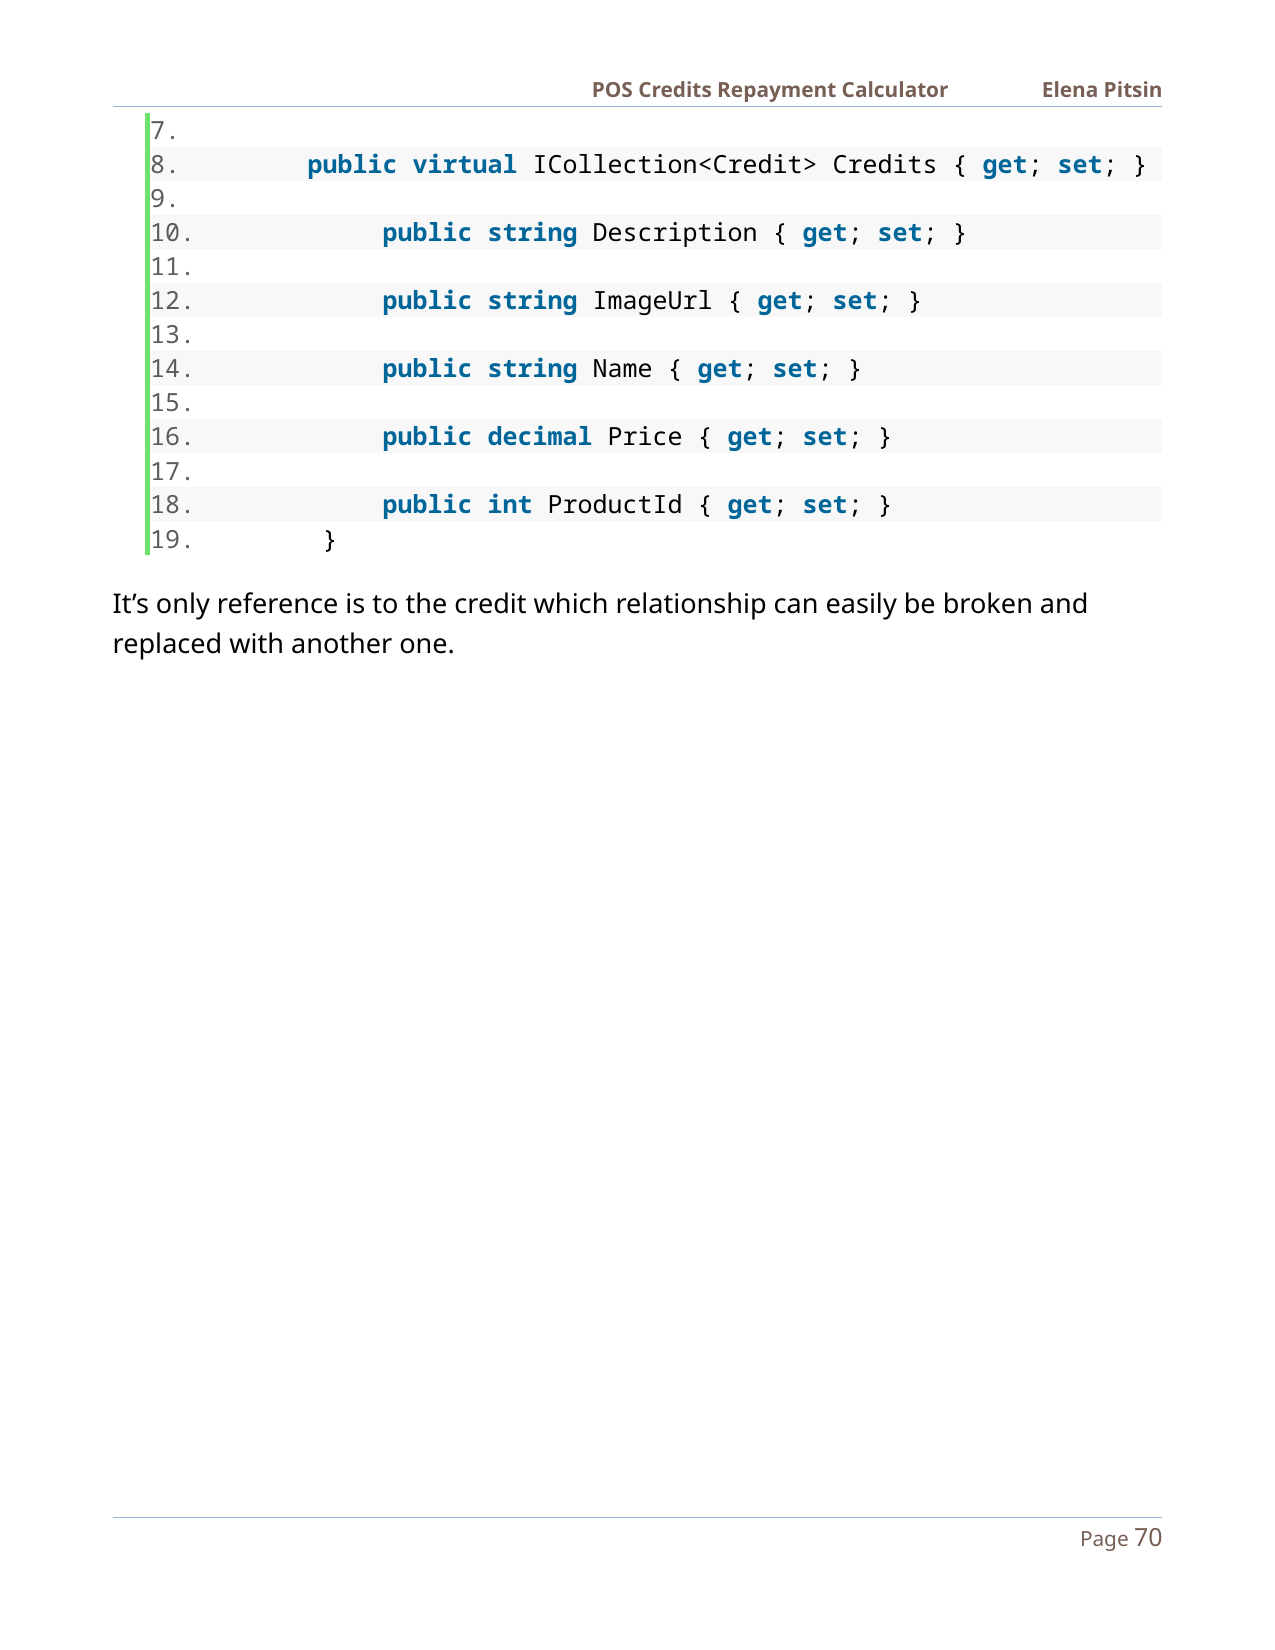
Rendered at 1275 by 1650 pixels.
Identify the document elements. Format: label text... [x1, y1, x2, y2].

list public string Description { get; set; } [150, 215, 1162, 249]
list } [150, 521, 1162, 555]
list public int ProductId { get; set; } [150, 487, 1162, 521]
list public virtual ICollection<Credit> Credits { get; set; } [150, 147, 1162, 181]
list public string ImageUrl { get; set; } [150, 283, 1162, 317]
text It’s only reference is to the credit which relationship can easily be broken and replaced with another one. [112, 584, 1162, 662]
list public string Name { get; set; } [150, 351, 1162, 385]
list public decimal Price { get; set; } [150, 419, 1162, 453]
